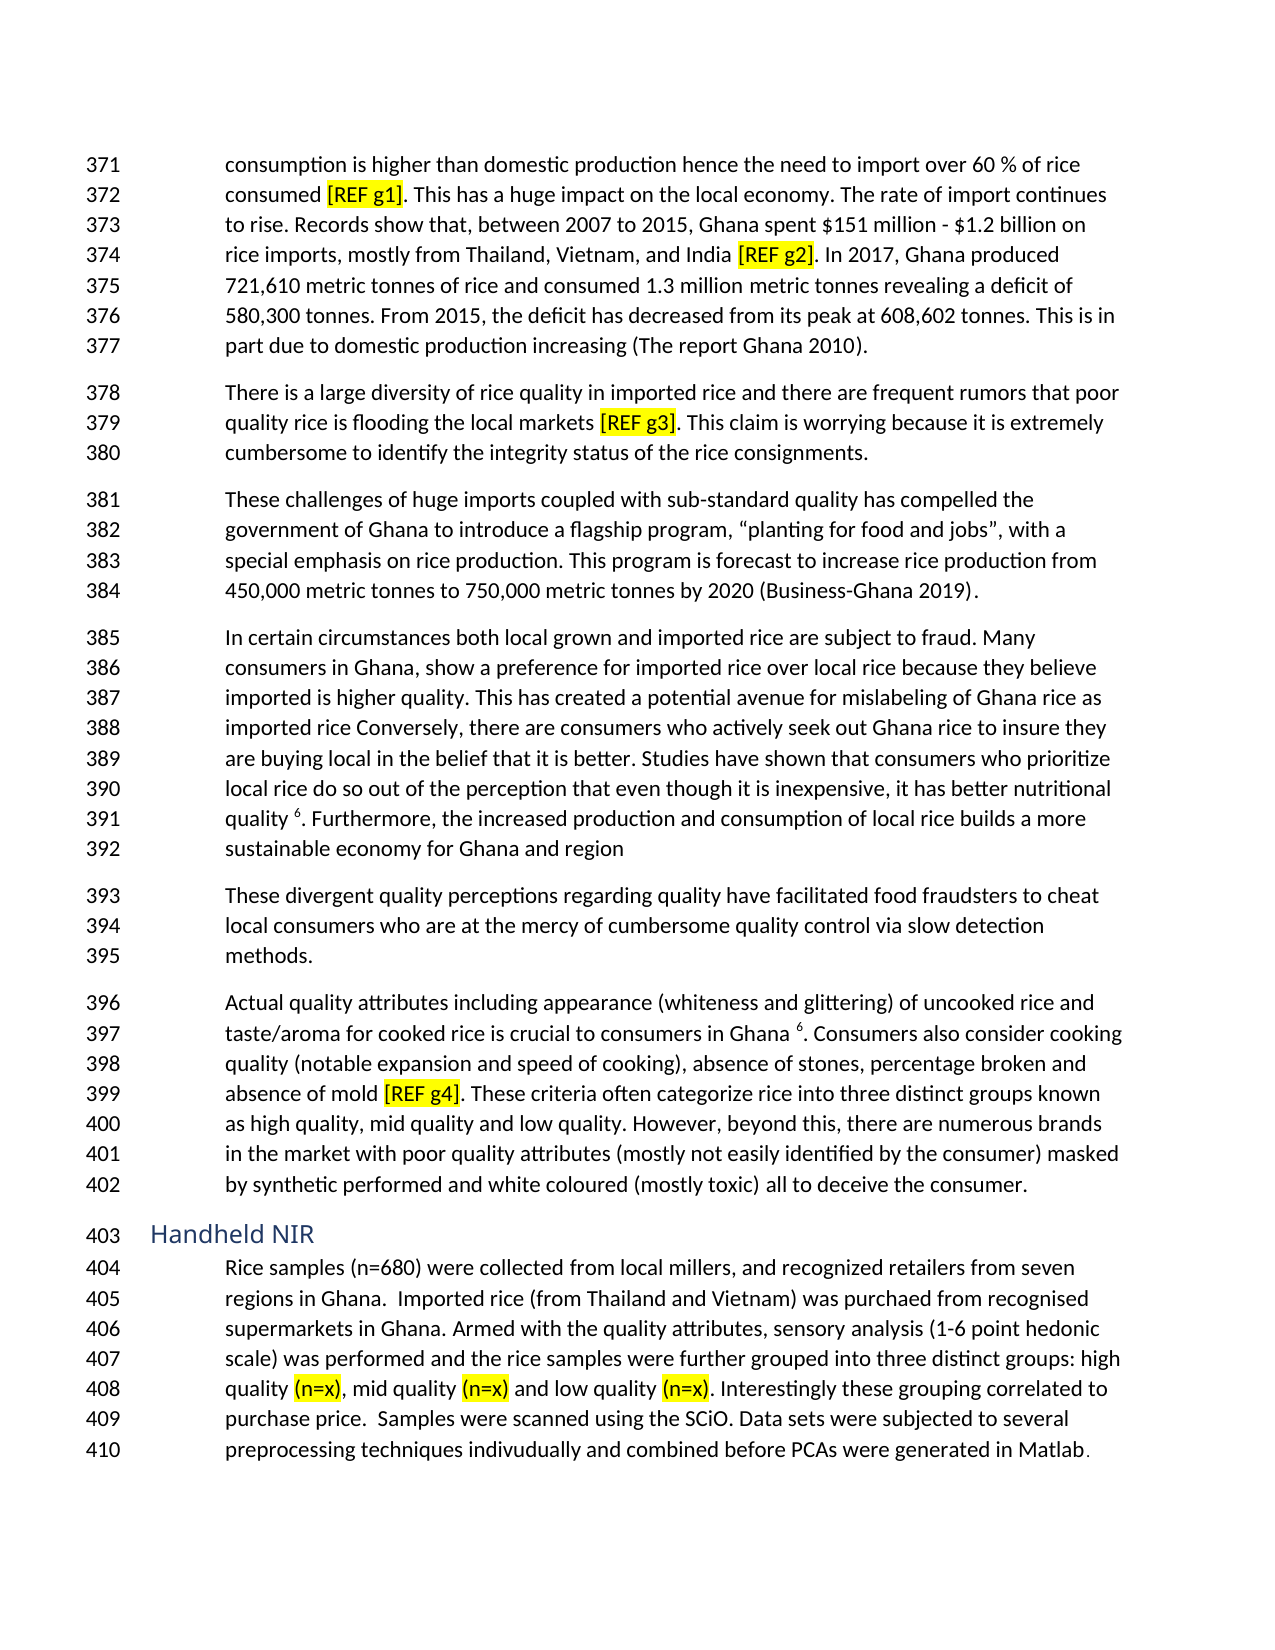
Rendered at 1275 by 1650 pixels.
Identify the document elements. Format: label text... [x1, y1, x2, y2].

text Rice samples (n=680) were collected from local millers, and recognized retailers from seven regions in Ghana. Imported rice (from Thailand and Vietnam) was purchaed from recognised supermarkets in Ghana. Armed with the quality attributes, sensory analysis (1-6 point hedonic scale) was performed and the rice samples were further grouped into three distinct groups: high quality (n=x), mid quality (n=x) and low quality (n=x). Interestingly these grouping correlated to purchase price. Samples were scanned using the SCiO. Data sets were subjected to several preprocessing techniques indivudually and combined before PCAs were generated in Matlab. [225, 1253, 1125, 1463]
text These divergent quality perceptions regarding quality have facilitated food fraudsters to cheat local consumers who are at the mercy of cumbersome quality control via slow detection methods. [225, 881, 1125, 970]
text These challenges of huge imports coupled with sub-standard quality has compelled the government of Ghana to introduce a flagship program, “planting for food and jobs”, with a special emphasis on rice production. This program is forecast to increase rice production from 450,000 metric tonnes to 750,000 metric tonnes by 2020 (Business-Ghana 2019). [225, 485, 1125, 604]
text In certain circumstances both local grown and imported rice are subject to fraud. Many consumers in Ghana, show a preference for imported rice over local rice because they believe imported is higher quality. This has created a potential avenue for mislabeling of Ghana rice as imported rice Conversely, there are consumers who actively seek out Ghana rice to insure they are buying local in the belief that it is better. Studies have shown that consumers who prioritize local rice do so out of the perception that even though it is inexpensive, it has better nutritional quality 6. Furthermore, the increased production and consumption of local rice builds a more sustainable economy for Ghana and region [225, 623, 1125, 862]
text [225, 150, 1125, 359]
subtitle Handheld NIR [150, 1217, 1125, 1251]
text There is a large diversity of rice quality in imported rice and there are frequent rumors that poor quality rice is flooding the local markets [REF g3]. This claim is worrying because it is extremely cumbersome to identify the integrity status of the rice consignments. [225, 378, 1125, 467]
text Actual quality attributes including appearance (whiteness and glittering) of uncooked rice and taste/aroma for cooked rice is crucial to consumers in Ghana 6. Consumers also consider cooking quality (notable expansion and speed of cooking), absence of stones, percentage broken and absence of mold [REF g4]. These criteria often categorize rice into three distinct groups known as high quality, mid quality and low quality. However, beyond this, there are numerous brands in the market with poor quality attributes (mostly not easily identified by the consumer) masked by synthetic performed and white coloured (mostly toxic) all to deceive the consumer. [225, 988, 1125, 1198]
